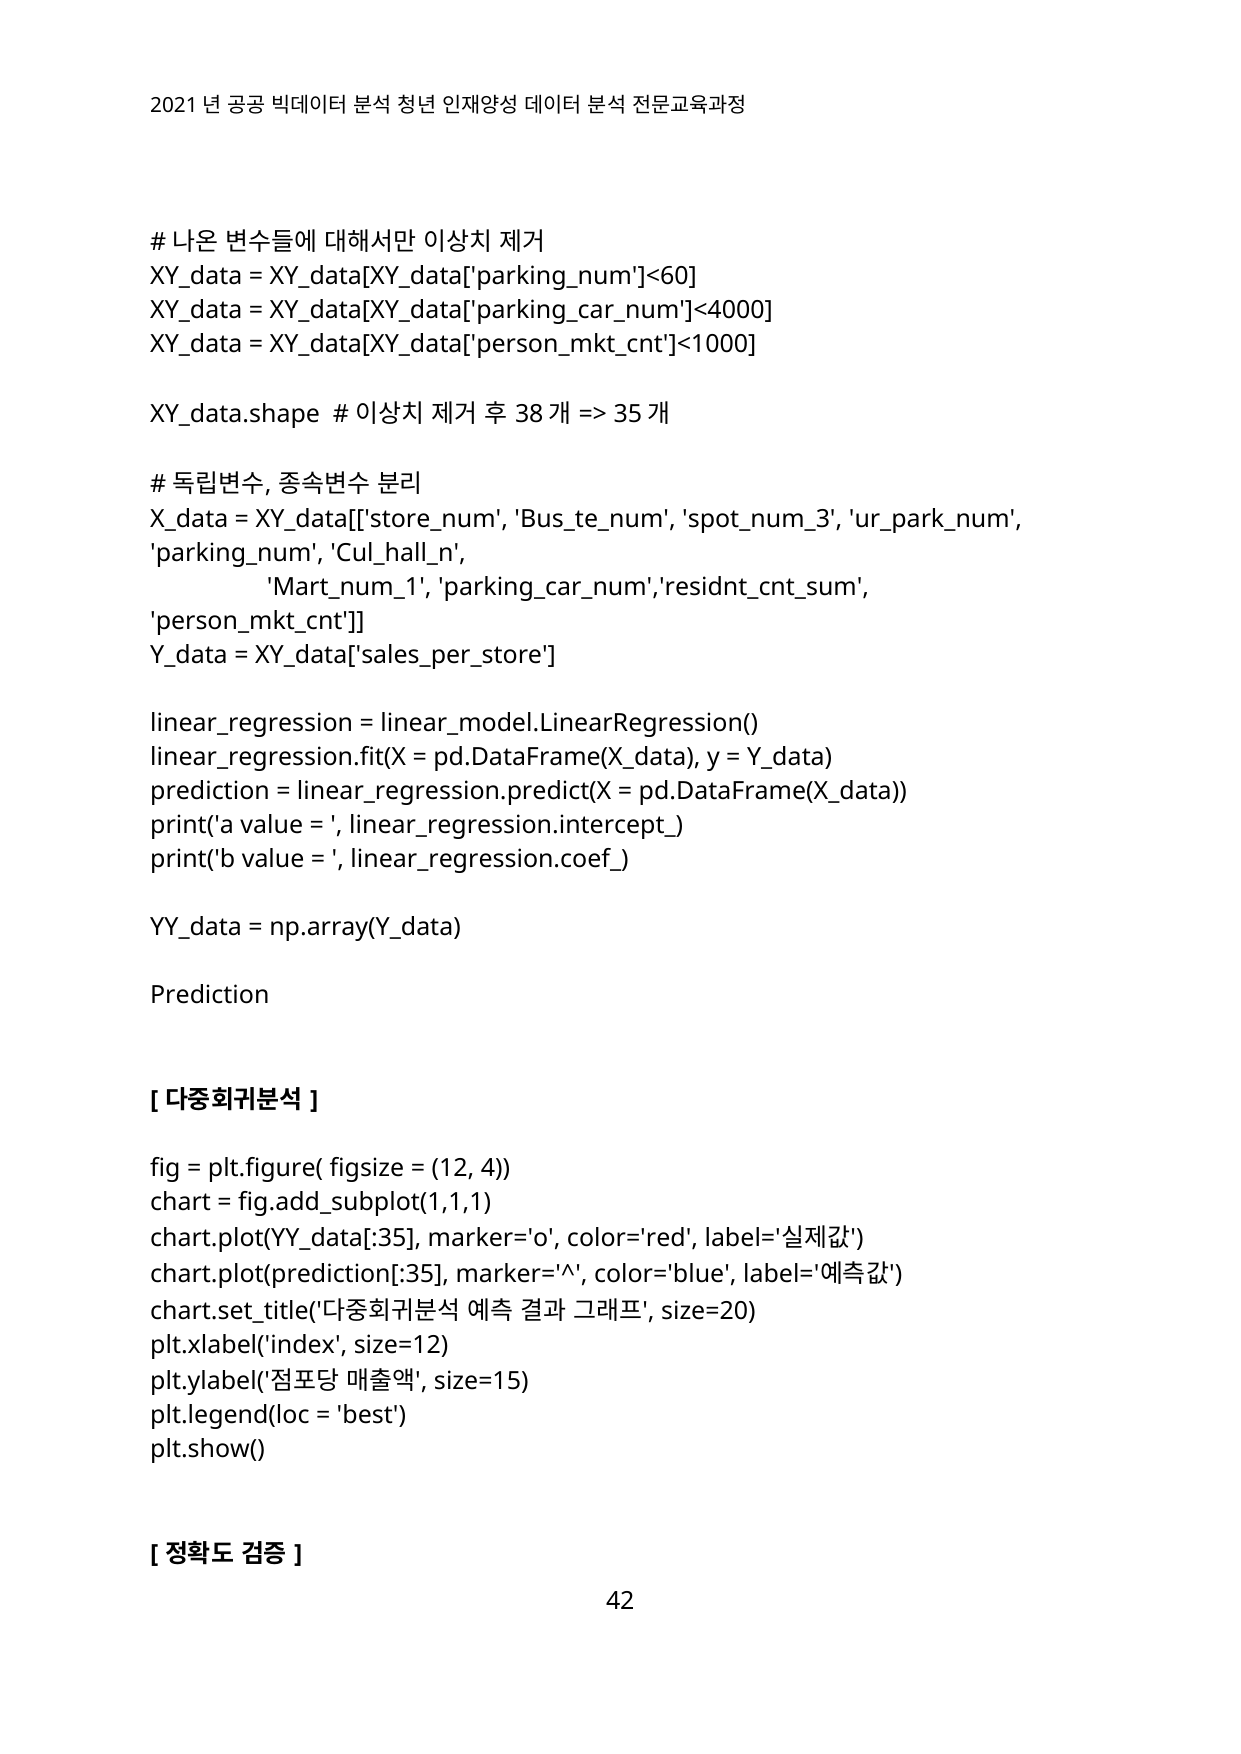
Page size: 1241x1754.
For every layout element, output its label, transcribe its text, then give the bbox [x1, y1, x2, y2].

text plt.show() [150, 1431, 1090, 1465]
text [ 다중회귀분석 ] [150, 1079, 1090, 1116]
text plt.xlabel('index', size=12) [150, 1326, 1090, 1361]
text print('a value = ', linear_regression.intercept_) [150, 807, 1090, 841]
text YY_data = np.array(Y_data) [150, 909, 1090, 943]
text 'Mart_num_1', 'parking_car_num','residnt_cnt_sum', 'person_mkt_cnt']] [150, 568, 1090, 636]
text XY_data = XY_data[XY_data['person_mkt_cnt']<1000] [150, 326, 1090, 359]
text XY_data = XY_data[XY_data['parking_num']<60] [150, 257, 1090, 291]
text [ 정확도 검증 ] [150, 1533, 1090, 1569]
text # 독립변수, 종속변수 분리 [150, 464, 1090, 500]
text Y_data = XY_data['sales_per_store'] [150, 636, 1090, 671]
text X_data = XY_data[['store_num', 'Bus_te_num', 'spot_num_3', 'ur_park_num', 'parking_num', 'Cul_hall_n', [150, 500, 1090, 568]
text # 나온 변수들에 대해서만 이상치 제거 [150, 221, 1090, 257]
text chart.plot(prediction[:35], marker='^', color='blue', label='예측값') [150, 1254, 1090, 1290]
text linear_regression.fit(X = pd.DataFrame(X_data), y = Y_data) [150, 739, 1090, 773]
text fig = plt.figure( figsize = (12, 4)) [150, 1149, 1090, 1184]
text XY_data = XY_data[XY_data['parking_car_num']<4000] [150, 291, 1090, 326]
text print('b value = ', linear_regression.coef_) [150, 841, 1090, 875]
text chart = fig.add_subplot(1,1,1) [150, 1184, 1090, 1218]
text chart.plot(YY_data[:35], marker='o', color='red', label='실제값') [150, 1218, 1090, 1254]
text linear_regression = linear_model.LinearRegression() [150, 704, 1090, 739]
text plt.ylabel('점포당 매출액', size=15) [150, 1361, 1090, 1397]
text chart.set_title('다중회귀분석 예측 결과 그래프', size=20) [150, 1290, 1090, 1326]
text XY_data.shape # 이상치 제거 후 38개 => 35개 [150, 394, 1090, 430]
text prediction = linear_regression.predict(X = pd.DataFrame(X_data)) [150, 773, 1090, 807]
text Prediction [150, 977, 1090, 1011]
text plt.legend(loc = 'best') [150, 1397, 1090, 1431]
